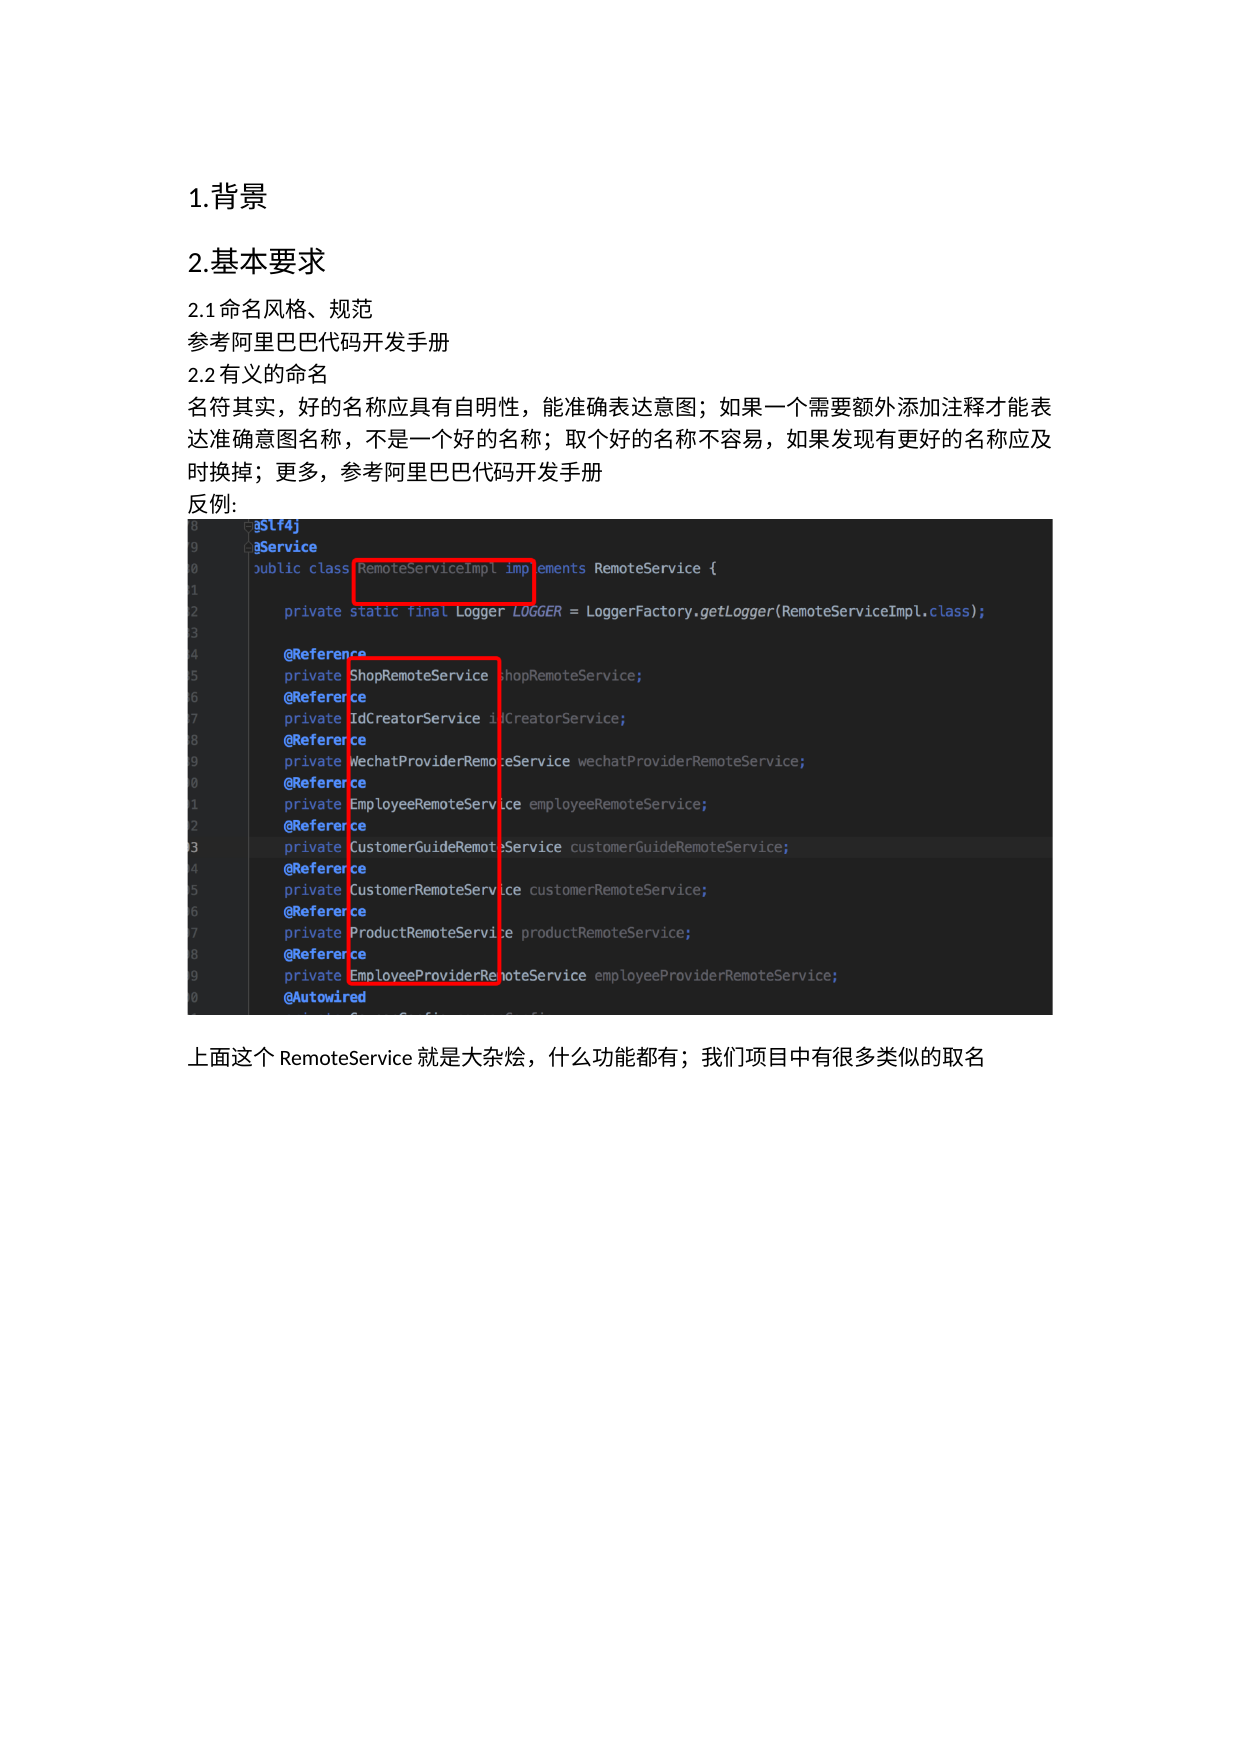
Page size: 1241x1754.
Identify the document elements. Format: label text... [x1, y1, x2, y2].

text 2.2有义的命名 [187, 357, 1053, 389]
list 基本要求 [187, 227, 1053, 292]
text 上面这个RemoteService就是大杂烩，什么功能都有；我们项目中有很多类似的取名 [187, 1039, 1053, 1072]
text 参考阿里巴巴代码开发手册 [187, 324, 1053, 357]
text 名符其实，好的名称应具有自明性，能准确表达意图；如果一个需要额外添加注释才能表达准确意图名称，不是一个好的名称；取个好的名称不容易，如果发现有更好的名称应及时换掉；更多，参考阿里巴巴代码开发手册 [187, 389, 1053, 487]
picture [187, 519, 1053, 1015]
text 2.1命名风格、规范 [187, 292, 1053, 324]
list 背景 [187, 162, 1053, 227]
text 反例: [187, 487, 1053, 519]
